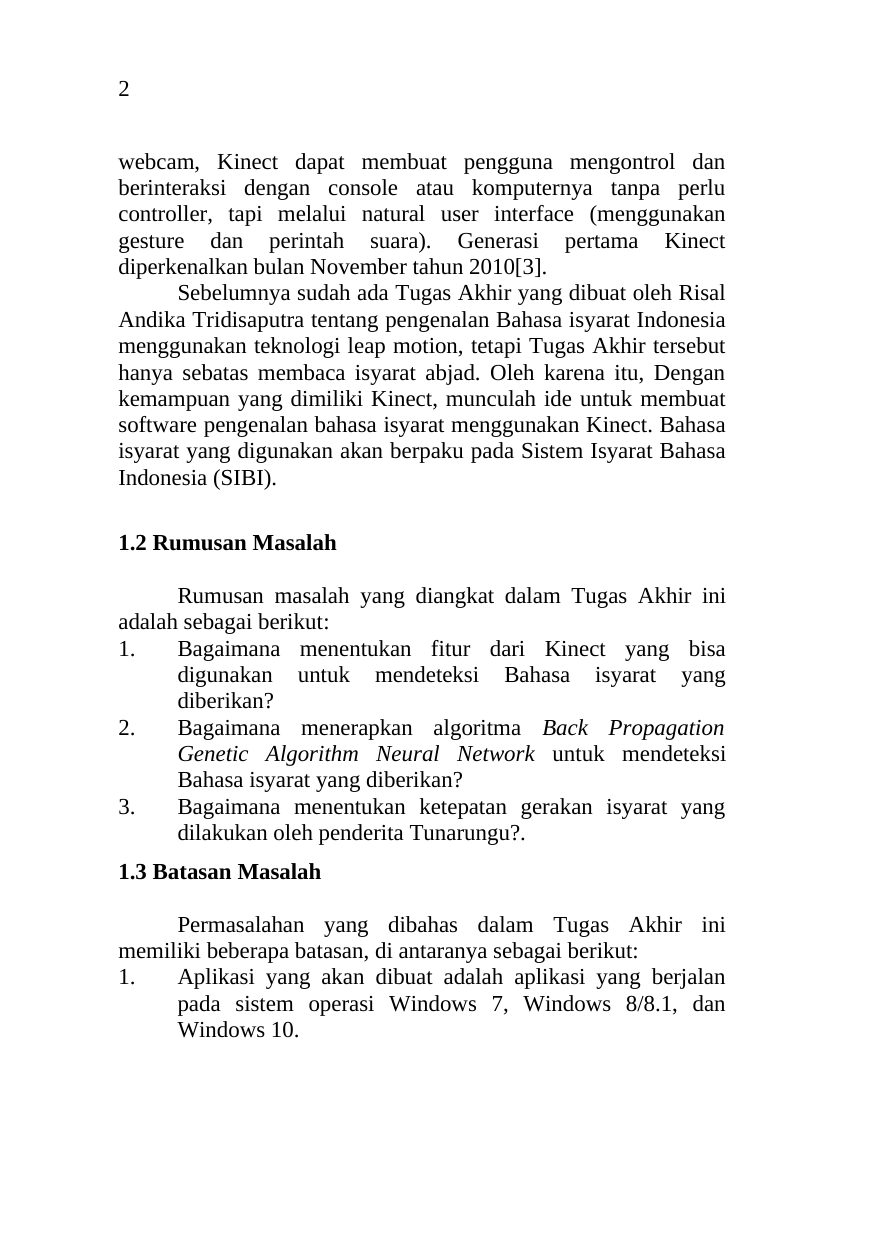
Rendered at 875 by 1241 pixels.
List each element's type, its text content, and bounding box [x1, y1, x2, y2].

text Rumusan masalah yang diangkat dalam Tugas Akhir ini adalah sebagai berikut: [118, 582, 726, 634]
list Bagaimana menentukan ketepatan gerakan isyarat yang dilakukan oleh penderita Tunarungu?. [118, 793, 726, 845]
subtitle 1.2 Rumusan Masalah [118, 529, 726, 556]
list Bagaimana menentukan fitur dari Kinect yang bisa digunakan untuk mendeteksi Bahasa isyarat yang diberikan? [118, 634, 726, 714]
subtitle 1.3 Batasan Masalah [118, 858, 726, 884]
list Bagaimana menerapkan algoritma Back Propagation Genetic Algorithm Neural Network untuk mendeteksi Bahasa isyarat yang diberikan? [118, 714, 726, 793]
text Sebelumnya sudah ada Tugas Akhir yang dibuat oleh Risal Andika Tridisaputra tentang pengenalan Bahasa isyarat Indonesia menggunakan teknologi leap motion, tetapi Tugas Akhir tersebut hanya sebatas membaca isyarat abjad. Oleh karena itu, Dengan kemampuan yang dimiliki Kinect, munculah ide untuk membuat software pengenalan bahasa isyarat menggunakan Kinect. Bahasa isyarat yang digunakan akan berpaku pada Sistem Isyarat Bahasa Indonesia (SIBI). [118, 279, 726, 490]
list Aplikasi yang akan dibuat adalah aplikasi yang berjalan pada sistem operasi Windows 7, Windows 8/8.1, dan Windows 10. [118, 963, 726, 1042]
list Permasalahan yang dibahas dalam Tugas Akhir ini memiliki beberapa batasan, di antaranya sebagai berikut: [118, 911, 726, 963]
